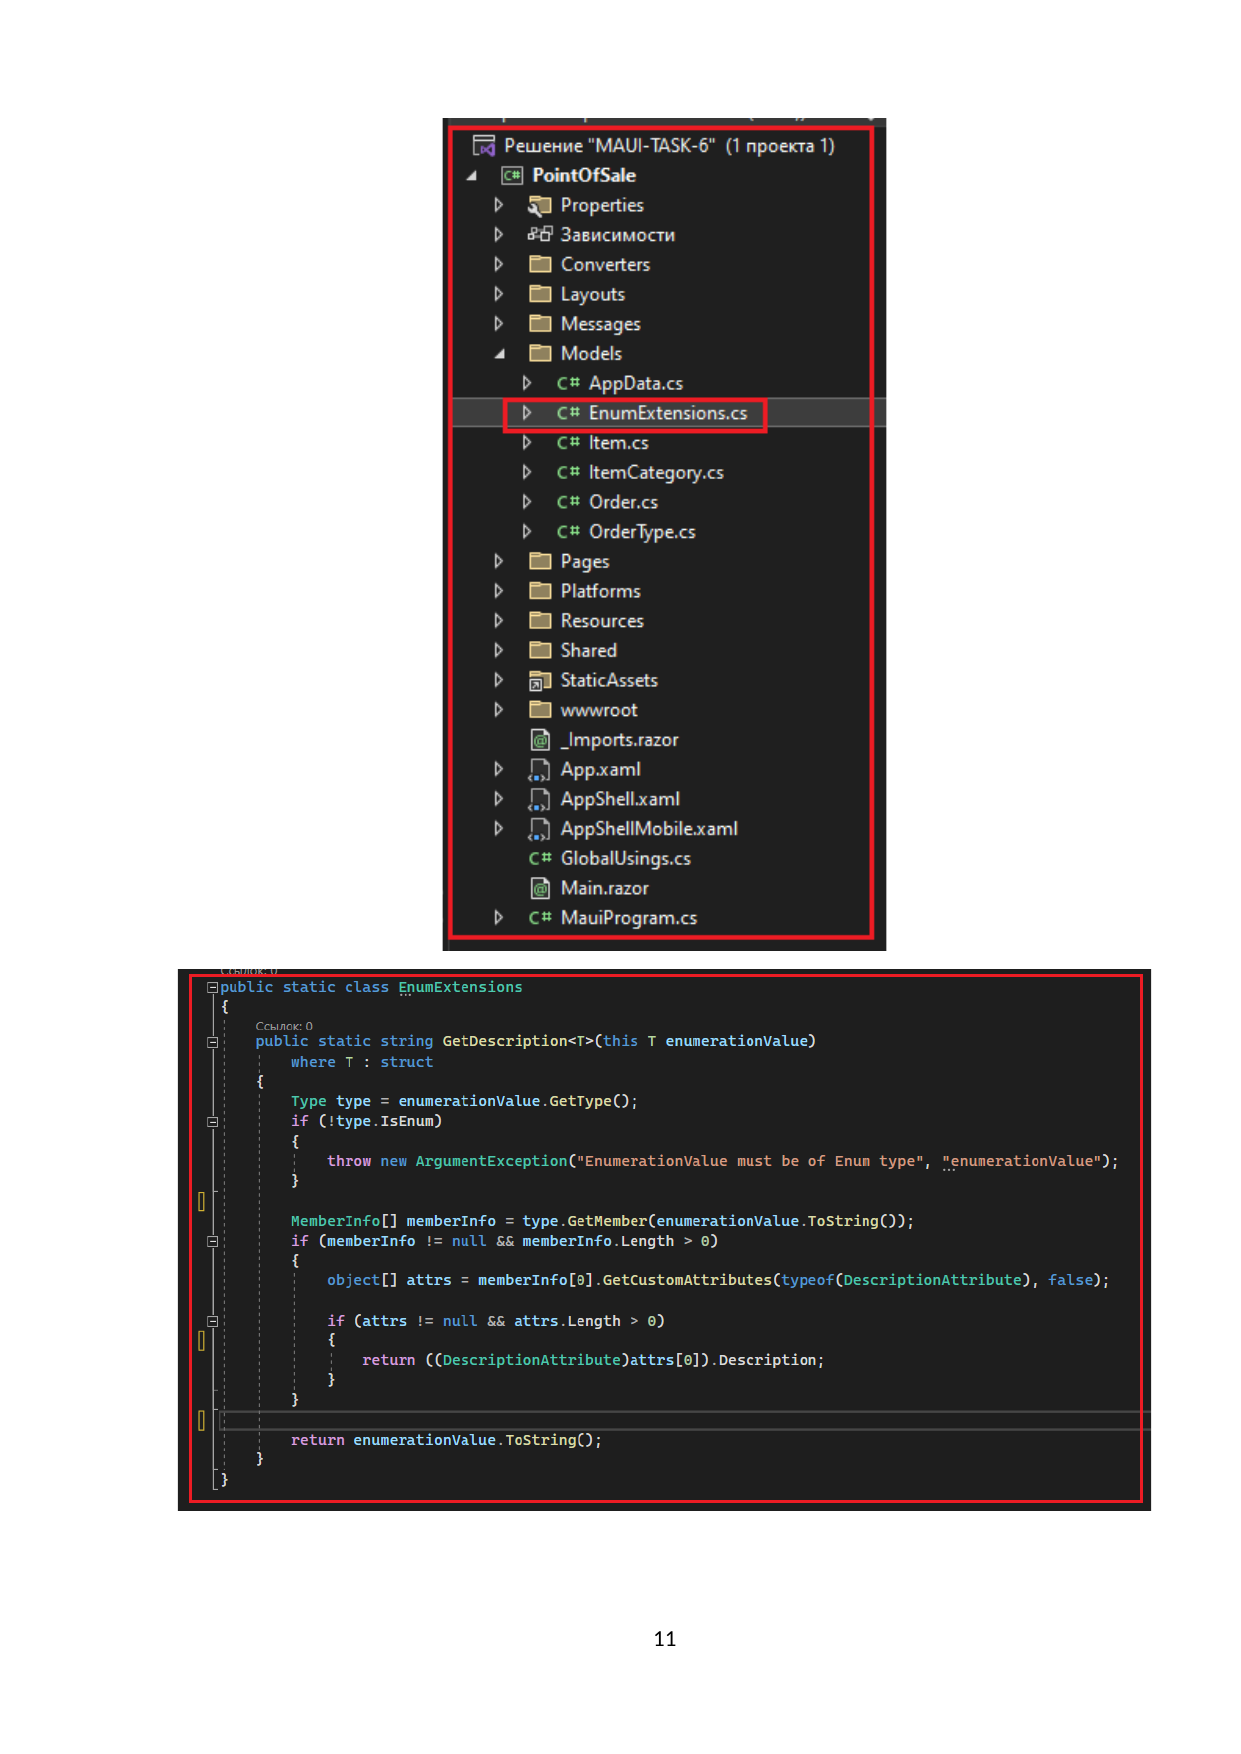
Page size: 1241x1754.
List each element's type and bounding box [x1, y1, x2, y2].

picture [177, 969, 1152, 1511]
picture [442, 118, 887, 951]
